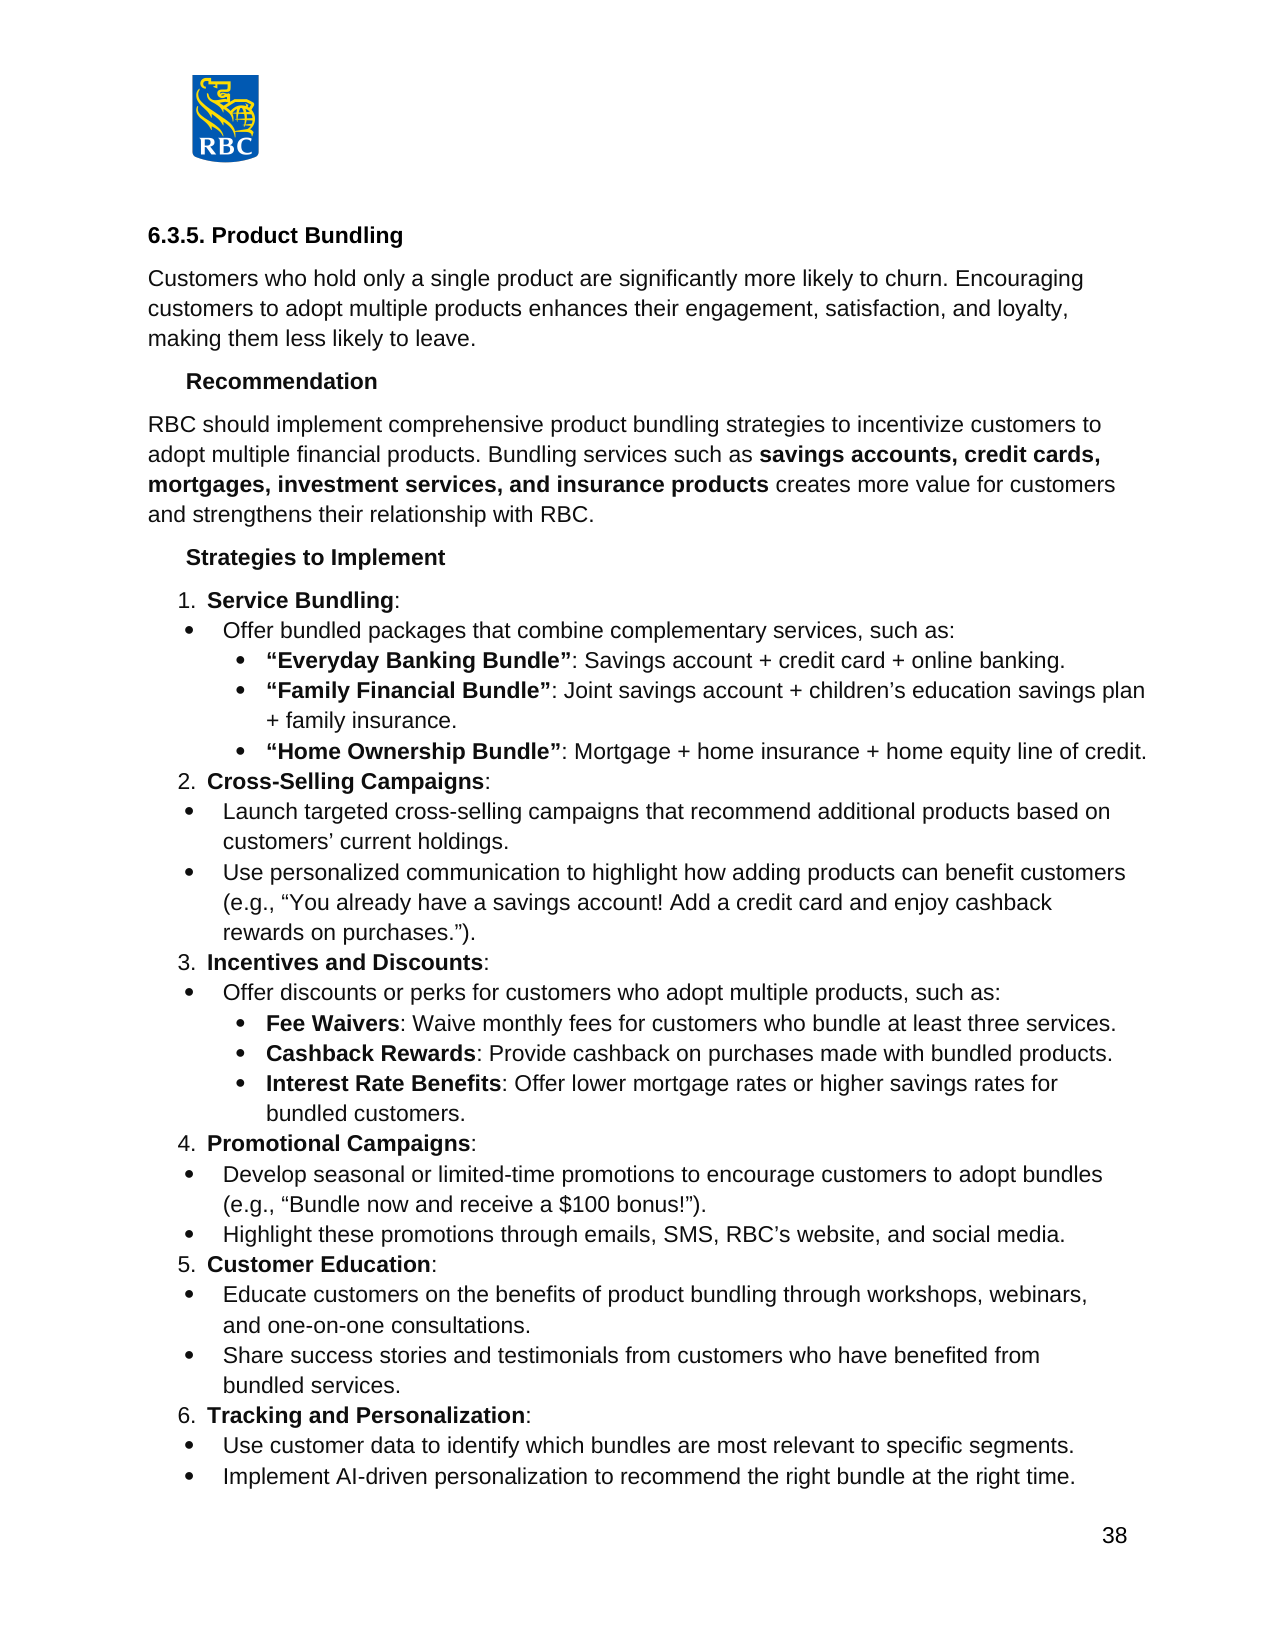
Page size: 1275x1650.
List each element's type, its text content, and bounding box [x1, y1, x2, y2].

list Use personalized communication to highlight how adding products can benefit customers (e.g., “You already have a savings account! Add a credit card and enjoy cashback rewards on purchases.”). [185, 858, 1127, 945]
list Launch targeted cross-selling campaigns that recommend additional products based on customers’ current holdings. [185, 798, 1127, 854]
text Customers who hold only a single product are significantly more likely to churn. Encouraging customers to adopt multiple products enhances their engagement, satisfaction, and loyalty, making them less likely to leave. [148, 265, 1127, 351]
list Develop seasonal or limited-time promotions to encourage customers to adopt bundles (e.g., “Bundle now and receive a $100 bonus!”). [185, 1161, 1127, 1217]
list Interest Rate Benefits: Offer lower mortgage rates or higher savings rates for bundled customers. [236, 1070, 1127, 1126]
picture [147, 75, 304, 163]
list Offer discounts or perks for customers who adopt multiple products, such as: [185, 979, 1127, 1006]
list Promotional Campaigns: [177, 1130, 1127, 1157]
list Tracking and Personalization: [177, 1402, 1127, 1428]
list Use customer data to identify which bundles are most relevant to specific segments. [185, 1432, 1127, 1459]
list Cross-Selling Campaigns: [177, 768, 1127, 794]
list Educate customers on the benefits of product bundling through workshops, webinars, and one-on-one consultations. [185, 1281, 1127, 1338]
list Cashback Rewards: Provide cashback on purchases made with bundled products. [236, 1040, 1127, 1066]
list “Family Financial Bundle”: Joint savings account + children’s education savings plan + family insurance. [236, 677, 1156, 734]
list Highlight these promotions through emails, SMS, RBC’s website, and social media. [185, 1221, 1127, 1247]
text RBC should implement comprehensive product bundling strategies to incentivize customers to adopt multiple financial products. Bundling services such as savings accounts, credit cards, mortgages, investment services, and insurance products creates more value for customers and strengthens their relationship with RBC. [148, 411, 1127, 527]
list Offer bundled packages that combine complementary services, such as: [185, 617, 1127, 643]
list Share success stories and testimonials from customers who have benefited from bundled services. [185, 1342, 1127, 1398]
list Implement AI-driven personalization to recommend the right bundle at the right time. [185, 1463, 1127, 1489]
subtitle Strategies to Implement [186, 544, 1127, 570]
list Service Bundling: [177, 587, 1127, 613]
list “Everyday Banking Bundle”: Savings account + credit card + online banking. [236, 647, 1127, 673]
subtitle 6.3.5. Product Bundling [148, 222, 1127, 248]
list “Home Ownership Bundle”: Mortgage + home insurance + home equity line of credit. [236, 738, 1156, 764]
subtitle Recommendation [186, 368, 1127, 394]
list Fee Waivers: Waive monthly fees for customers who bundle at least three services. [236, 1009, 1127, 1036]
list Incentives and Discounts: [177, 949, 1127, 975]
list Customer Education: [177, 1251, 1127, 1277]
